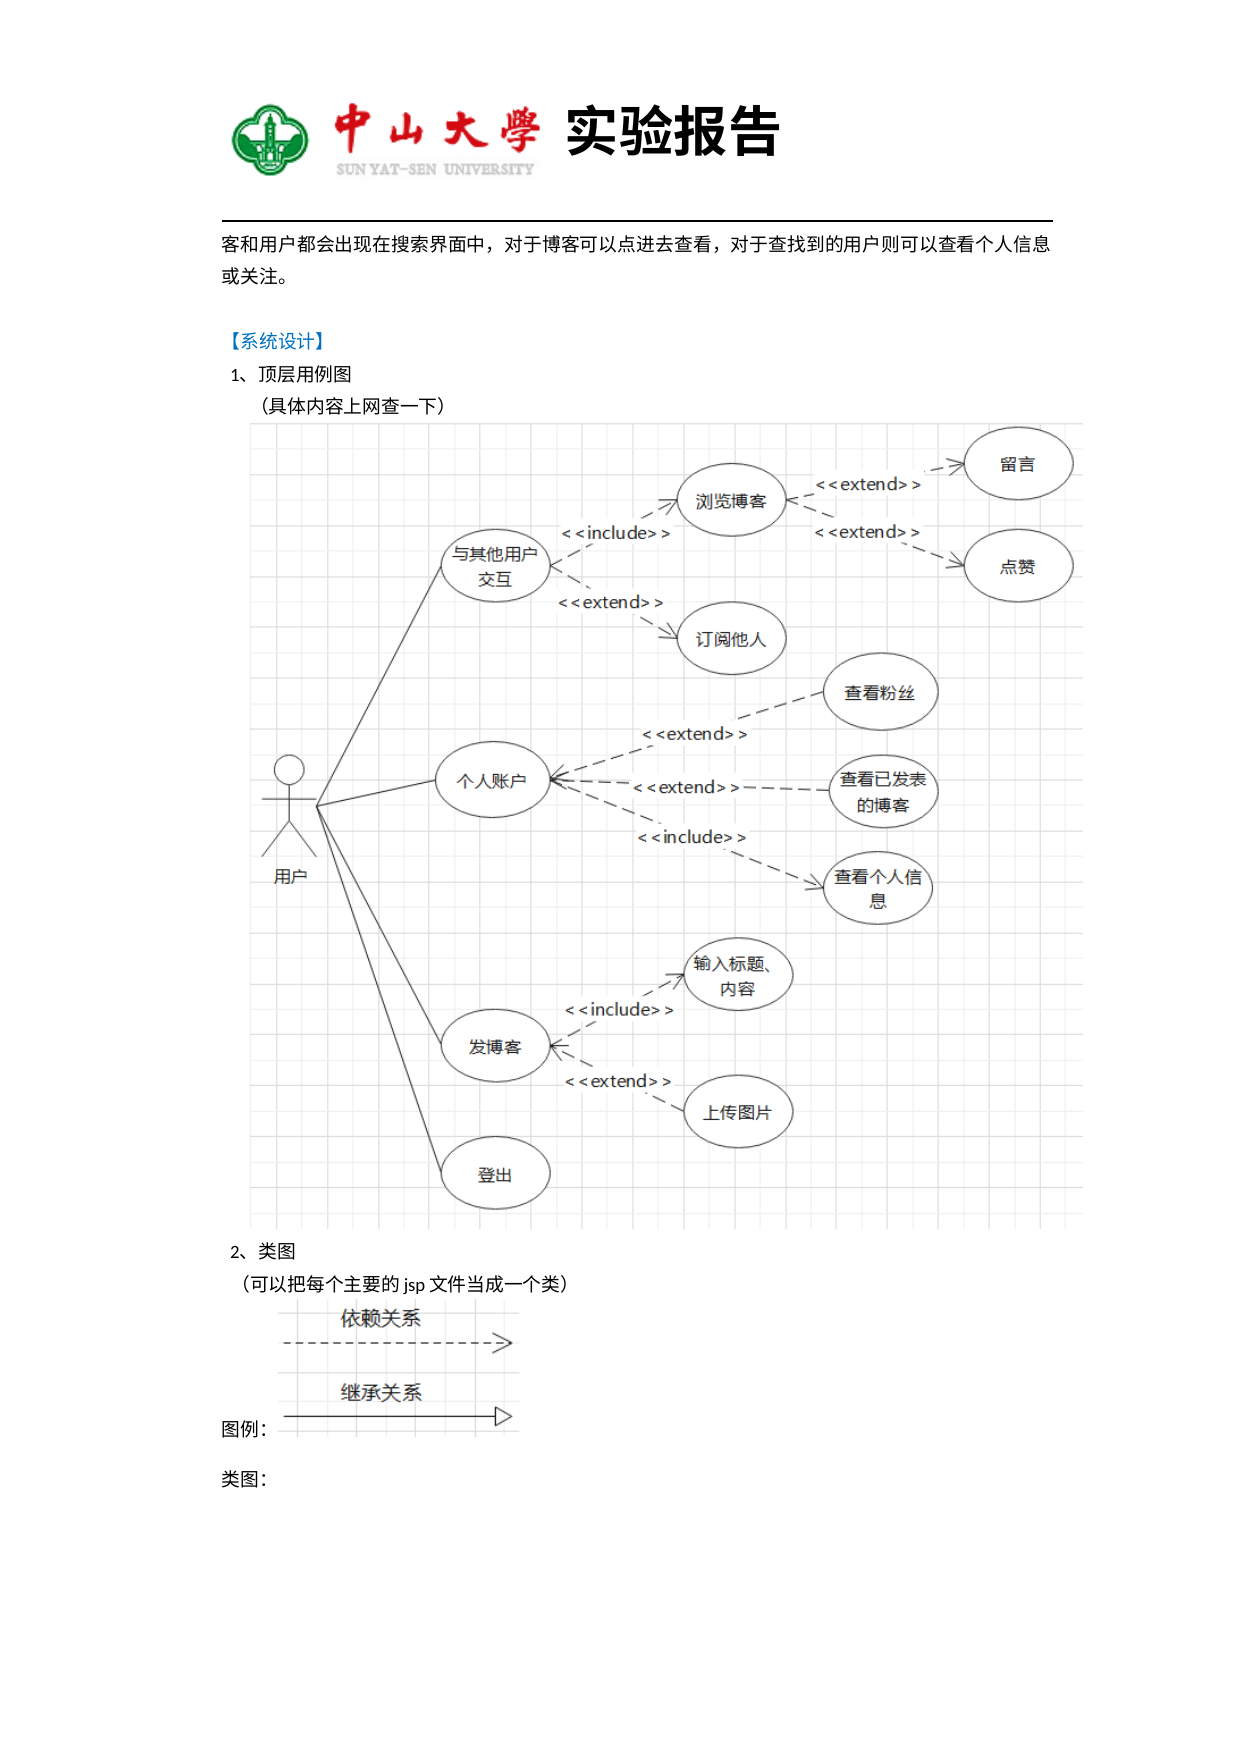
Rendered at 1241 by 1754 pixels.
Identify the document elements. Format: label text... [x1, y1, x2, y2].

text 【系统设计】 [222, 324, 1053, 357]
text 图例： [222, 1299, 1053, 1462]
picture [249, 421, 1083, 1229]
text 类图： [222, 1462, 1053, 1494]
text 1、顶层用例图 [222, 357, 1053, 389]
text 2、类图 （可以把每个主要的jsp文件当成一个类） [222, 1234, 1053, 1299]
picture [221, 98, 543, 182]
text （具体内容上网查一下） [222, 389, 1053, 422]
picture [277, 1299, 520, 1437]
text 除此之外，还可以进行搜索，输入搜索词后便可以搜索相关博客或相关用户，符合搜索条件的博客和用户都会出现在搜索界面中，对于博客可以点进去查看，对于查找到的用户则可以查看个人信息或关注。 [222, 227, 1053, 292]
